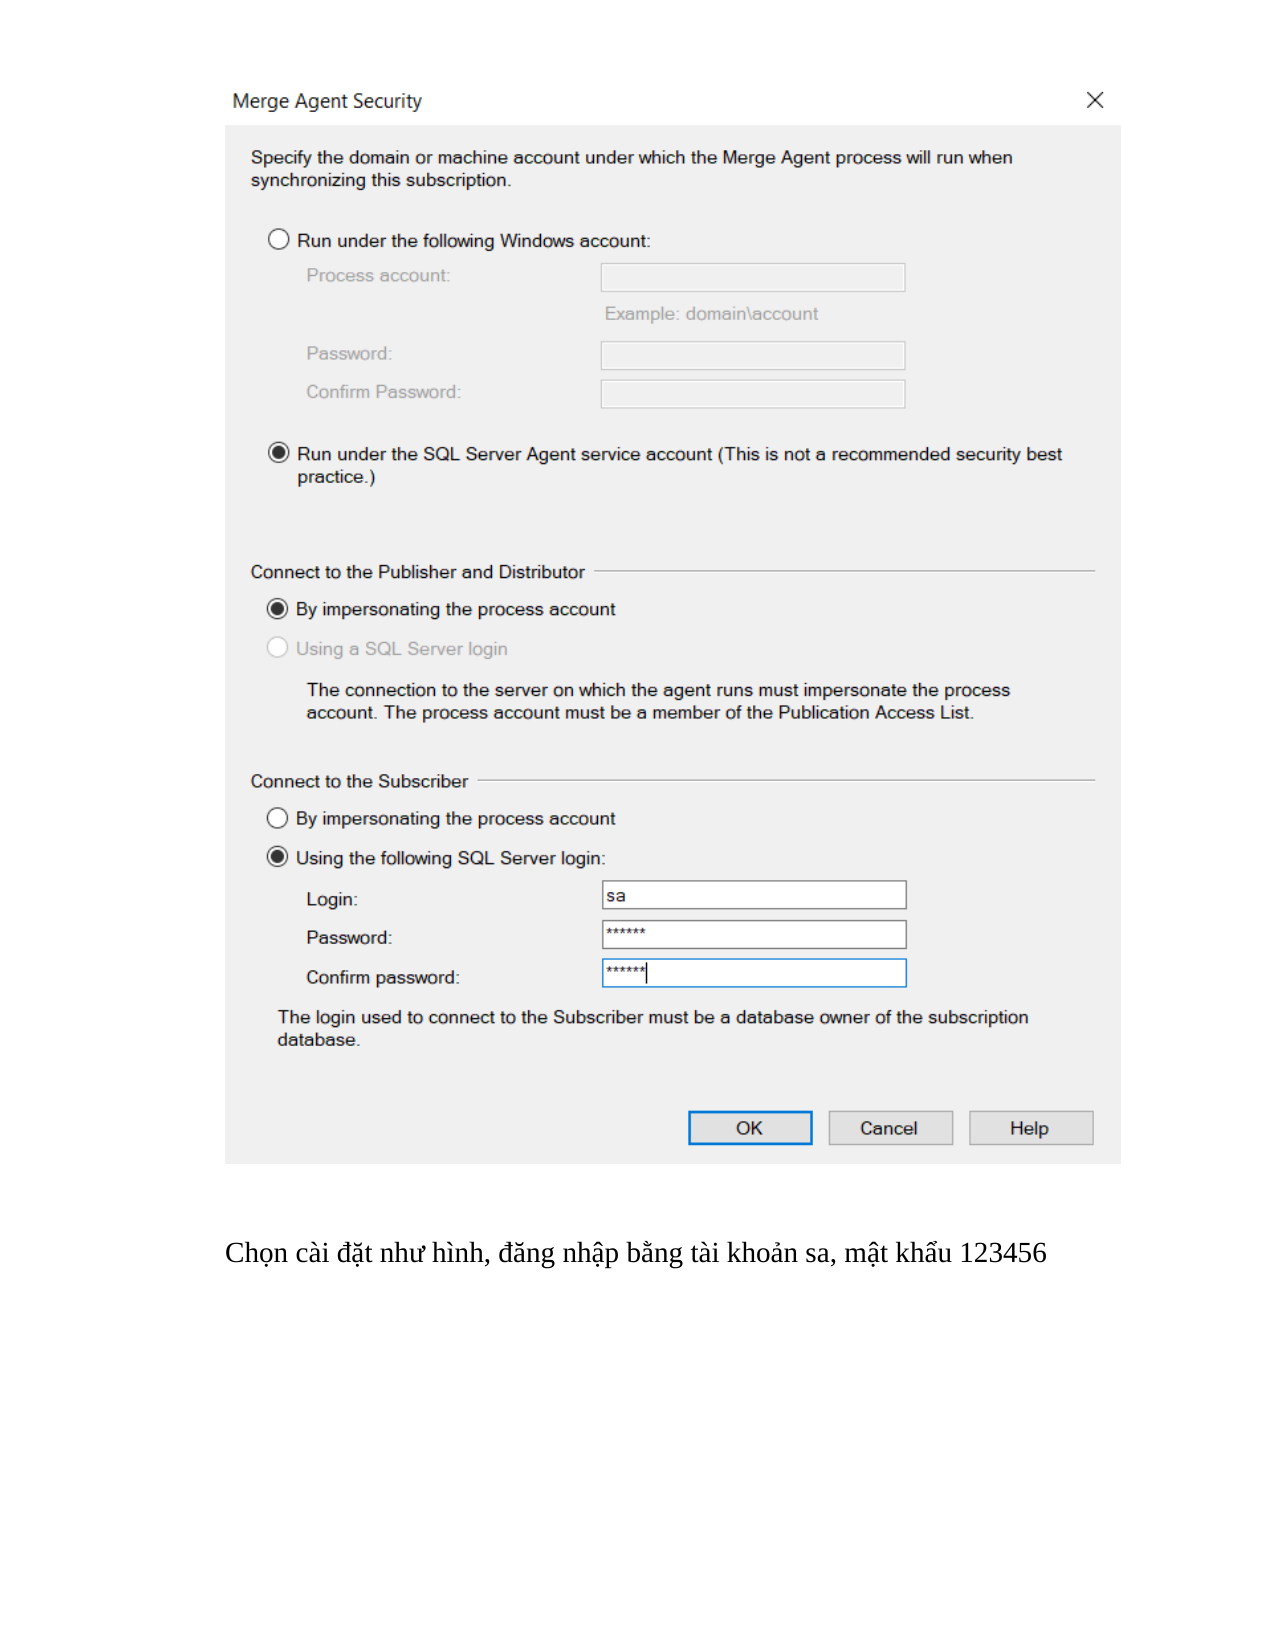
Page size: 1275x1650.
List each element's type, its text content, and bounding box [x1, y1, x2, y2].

picture [225, 84, 1121, 1164]
text Chọn cài đặt như hình, đăng nhập bằng tài khoản sa, mật khẩu 123456 [225, 1236, 1125, 1269]
